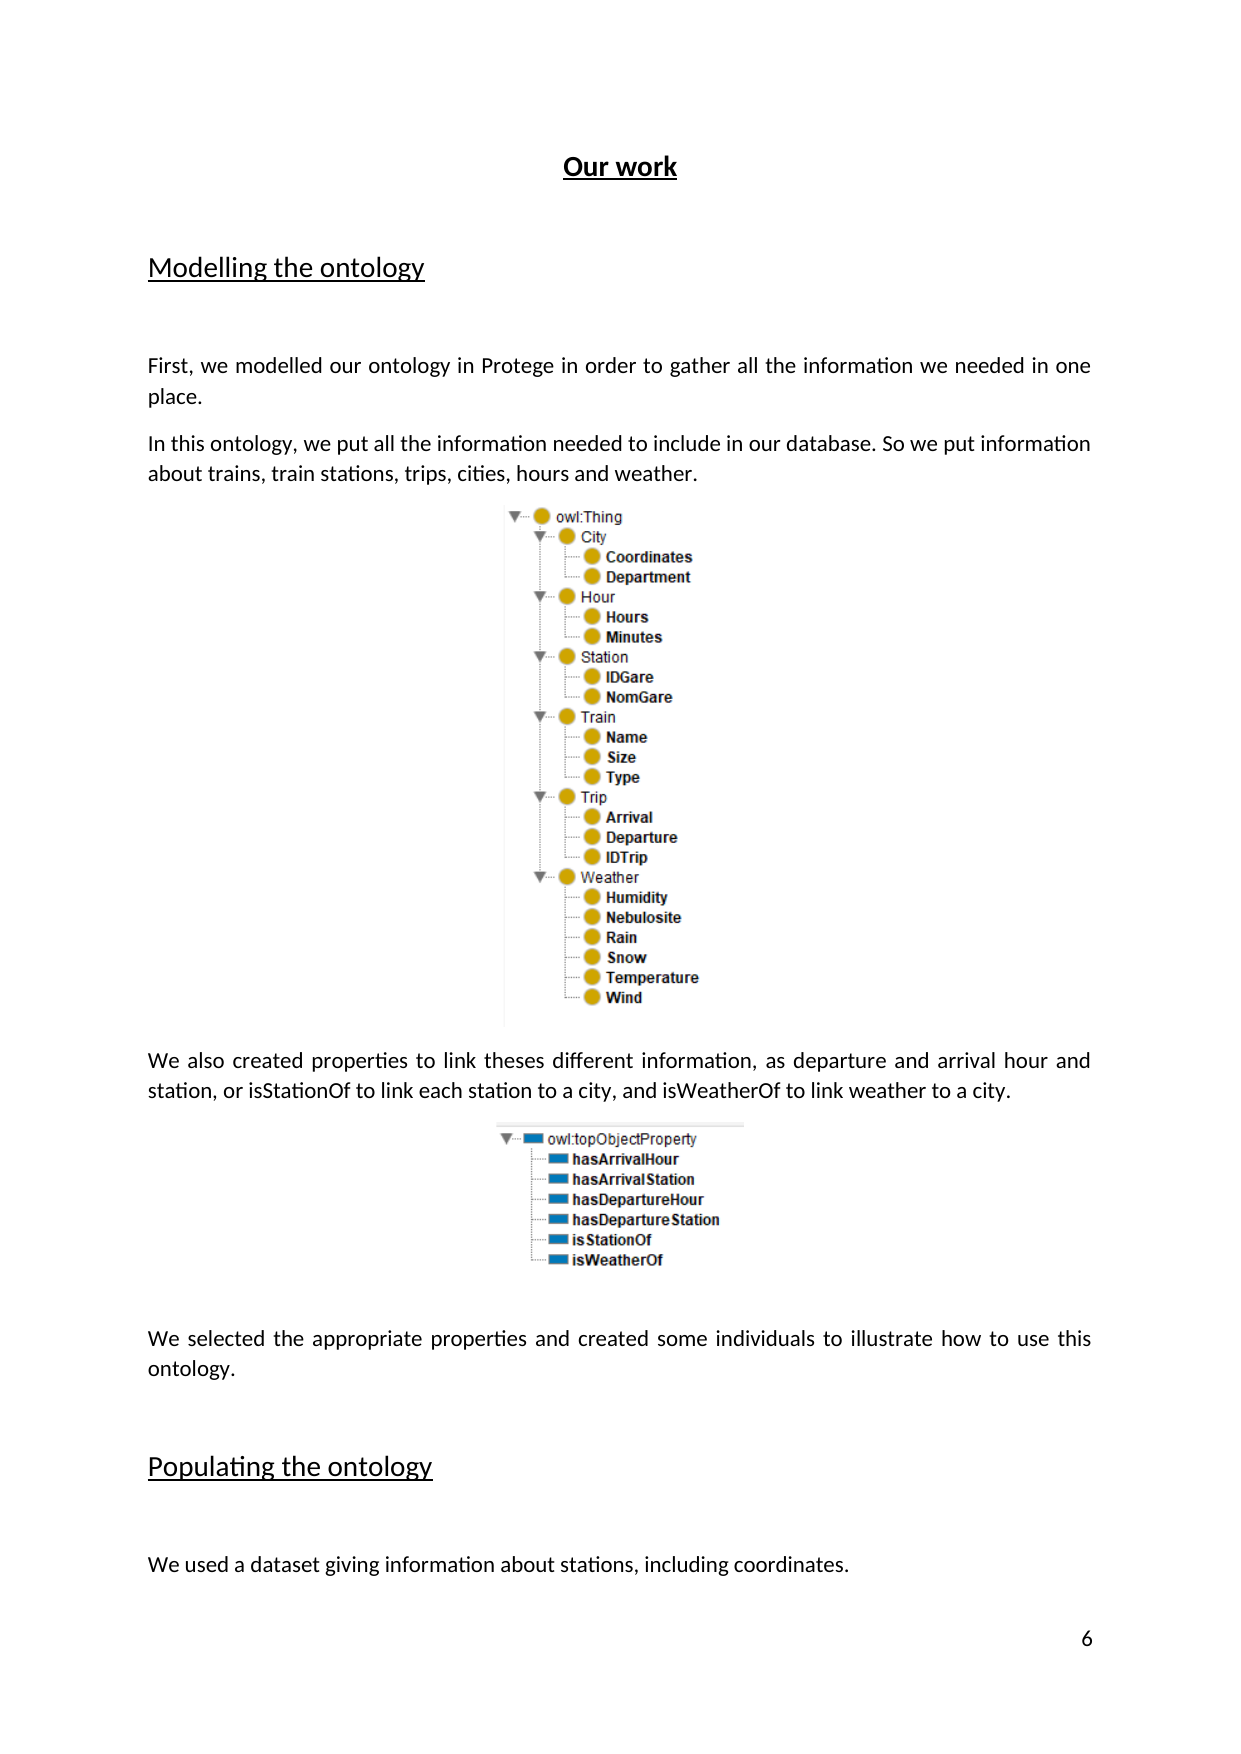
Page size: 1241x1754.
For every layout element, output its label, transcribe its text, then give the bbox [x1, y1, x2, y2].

picture [496, 1122, 744, 1306]
subtitle Modelling the ontology [148, 249, 1093, 285]
text First, we modelled our ontology in Protege in order to gather all the information we needed in one place. [148, 352, 1093, 410]
text We also created properties to link theses different information, as departure and arrival hour and station, or isStationOf to link each station to a city, and isWeatherOf to link weather to a city. [148, 1046, 1093, 1104]
subtitle Our work [148, 148, 1093, 183]
text We used a dataset giving information about stations, including coordinates. [148, 1550, 1093, 1578]
text We selected the appropriate properties and created some individuals to illustrate how to use this ontology. [148, 1324, 1093, 1382]
subtitle Populating the ontology [148, 1448, 1093, 1484]
picture [503, 505, 737, 1027]
text In this ontology, we put all the information needed to include in our database. So we put information about trains, train stations, trips, cities, hours and weather. [148, 429, 1093, 487]
